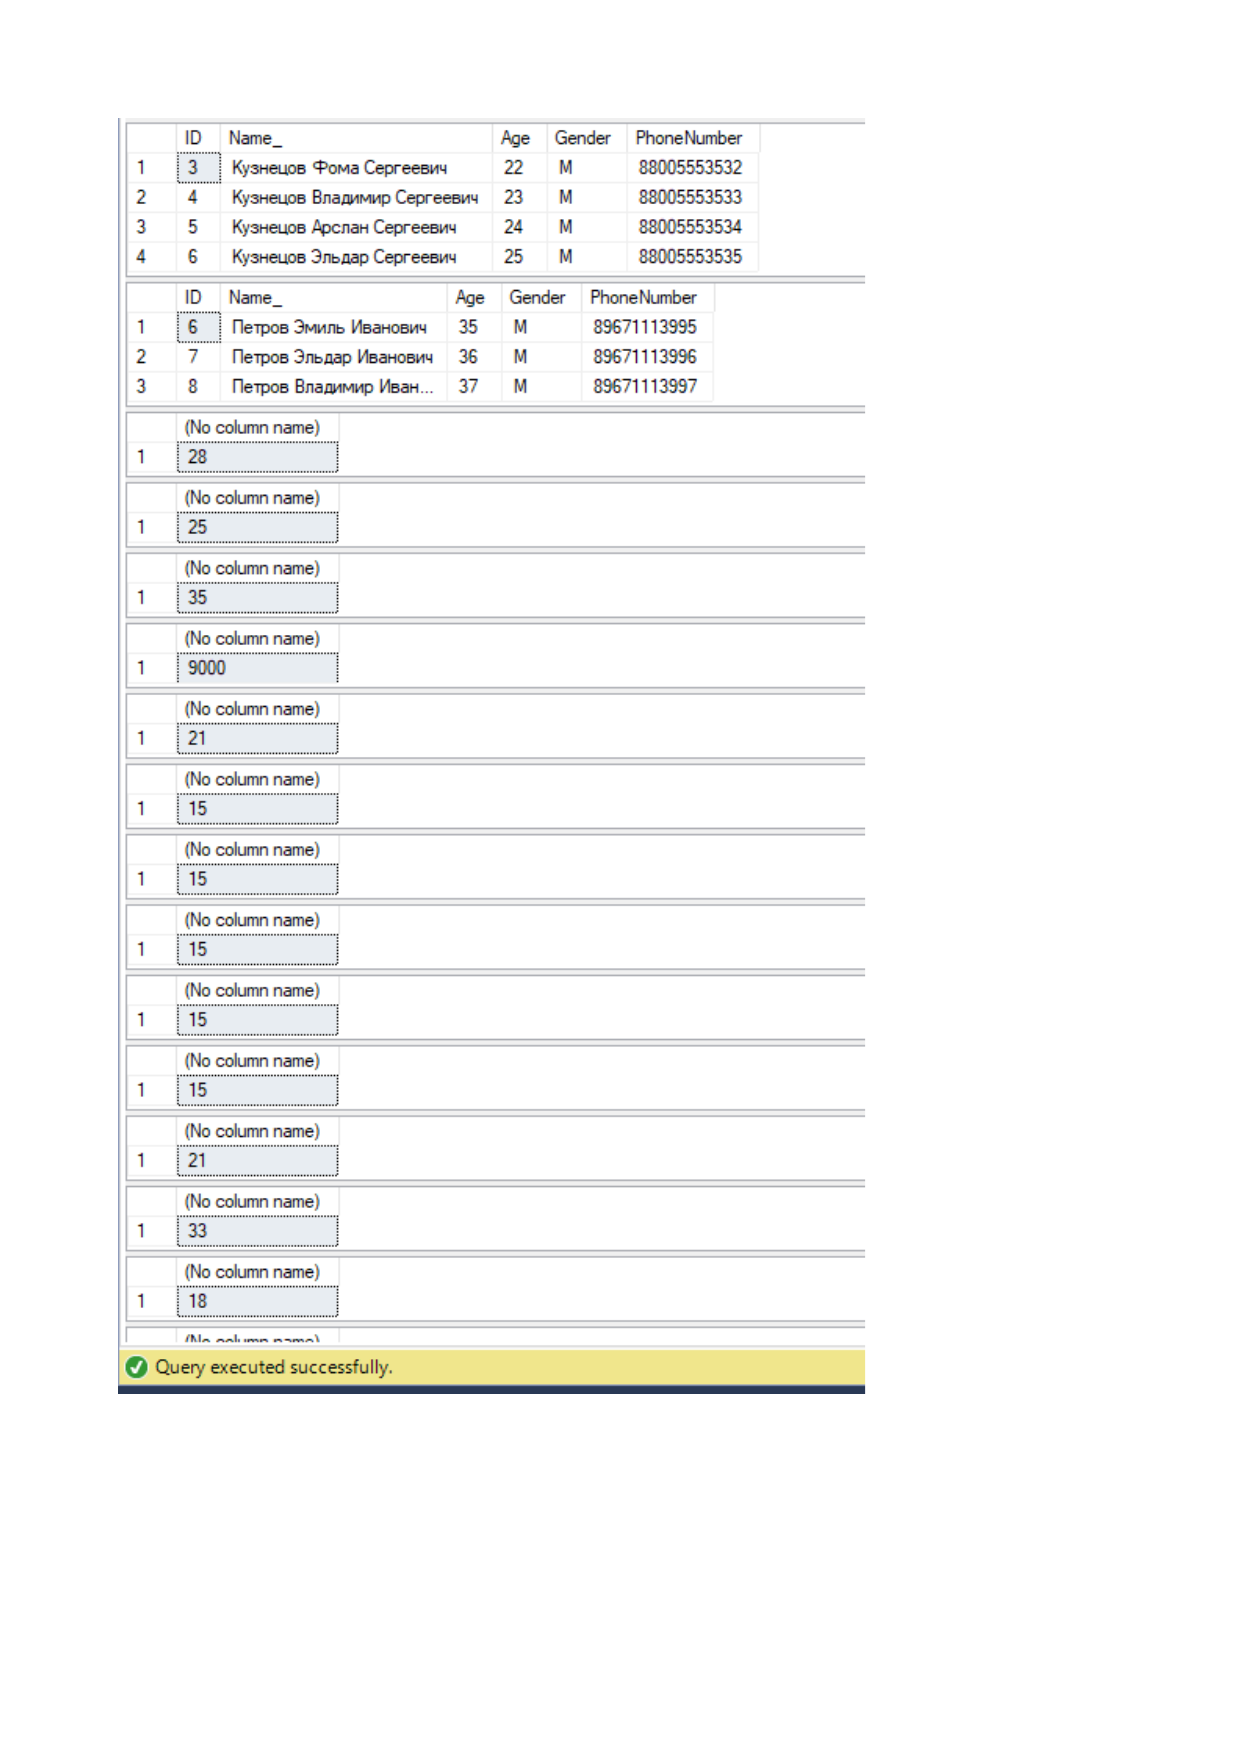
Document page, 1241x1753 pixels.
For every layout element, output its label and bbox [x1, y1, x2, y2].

picture [118, 118, 865, 1394]
